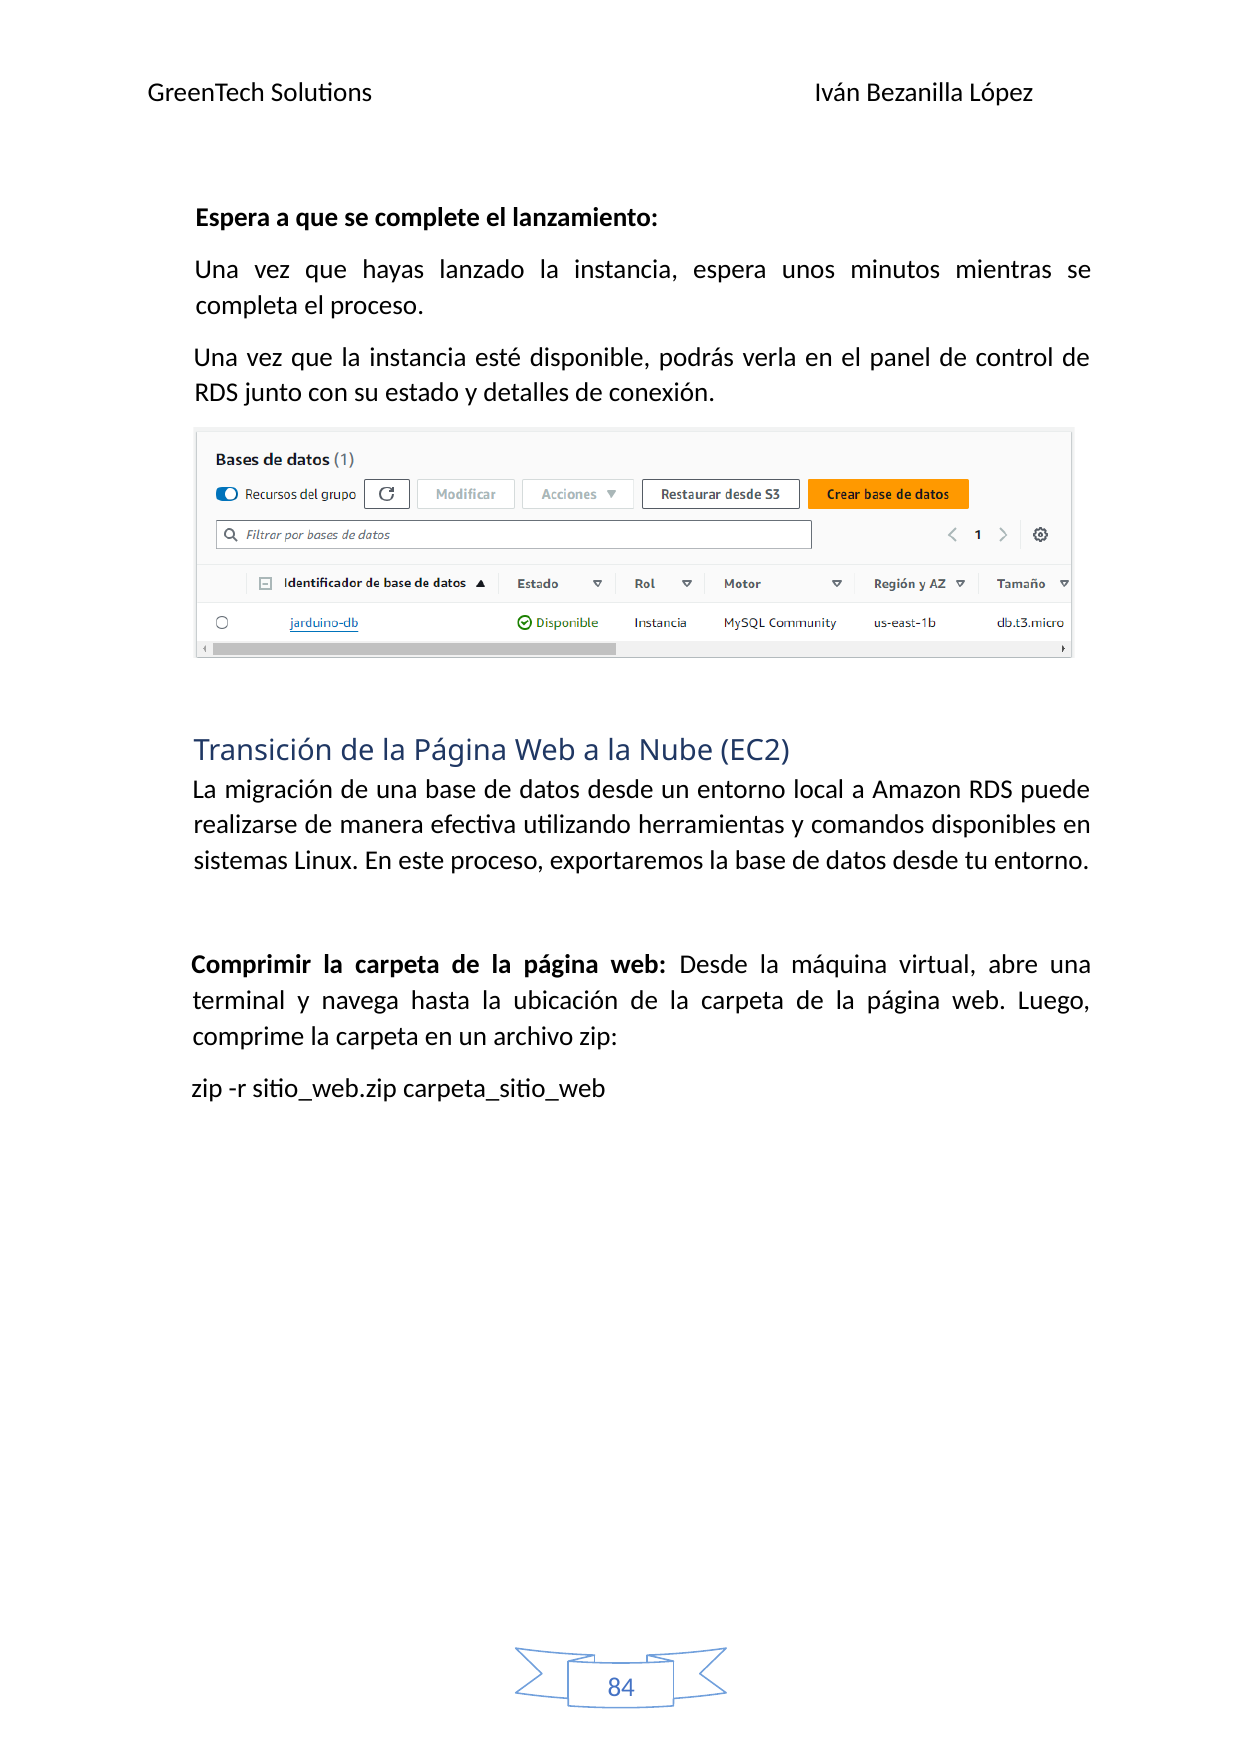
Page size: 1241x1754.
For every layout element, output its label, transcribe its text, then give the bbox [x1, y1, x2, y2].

text Una vez que la instancia esté disponible, podrás verla en el panel de control de RDS junto con su estado y detalles de conexión. [193, 340, 1092, 409]
subtitle Transición de la Página Web a la Nube (EC2) [148, 729, 1092, 769]
picture [193, 427, 1075, 658]
text Comprimir la carpeta de la página web: Desde la máquina virtual, abre una terminal y navega hasta la ubicación de la carpeta de la página web. Luego, comprime la carpeta en un archivo zip: [191, 948, 1092, 1052]
text Una vez que hayas lanzado la instancia, espera unos minutos mientras se completa el proceso. [194, 252, 1092, 321]
text Espera a que se complete el lanzamiento: [148, 200, 1092, 233]
text zip -r sitio_web.zip carpeta_sitio_web [148, 1071, 1092, 1104]
text La migración de una base de datos desde un entorno local a Amazon RDS puede realizarse de manera efectiva utilizando herramientas y comandos disponibles en sistemas Linux. En este proceso, exportaremos la base de datos desde tu entorno. [192, 772, 1092, 876]
